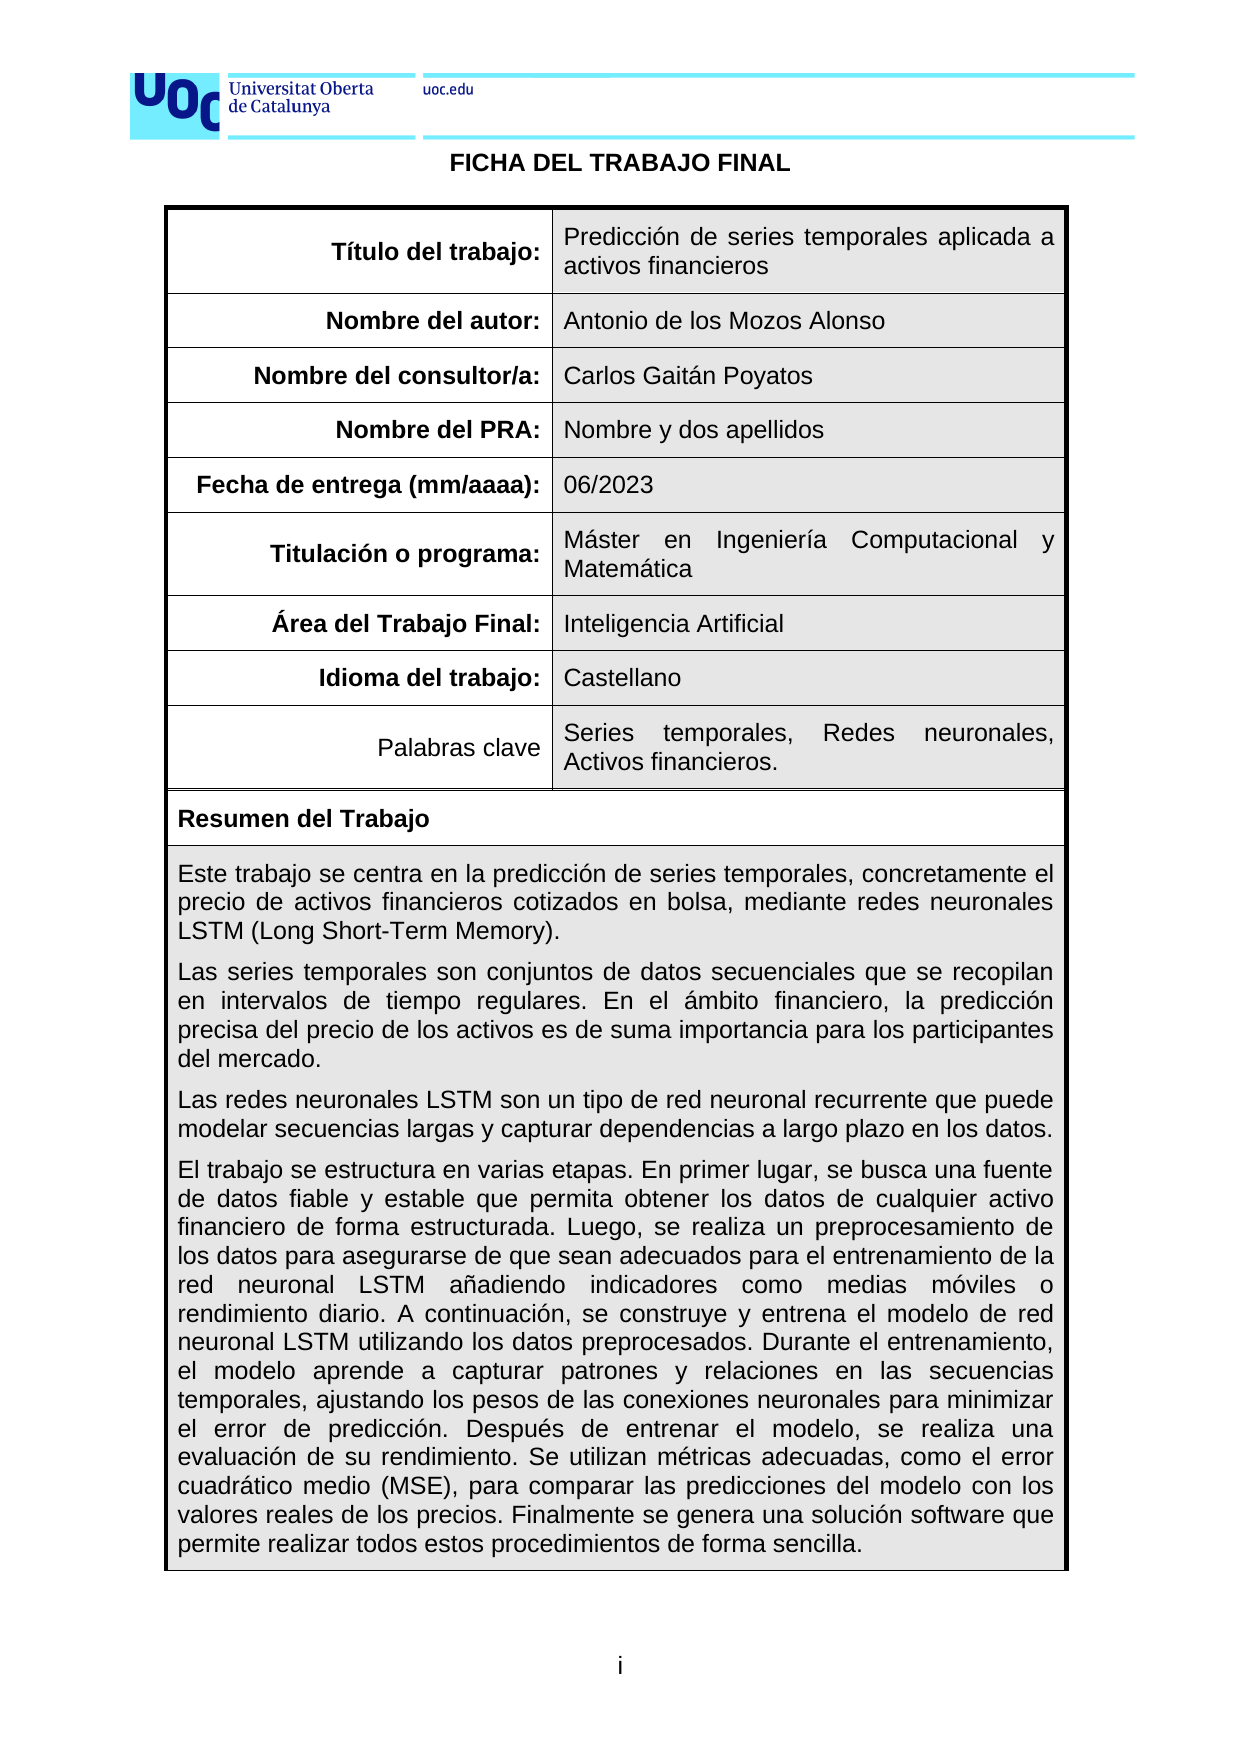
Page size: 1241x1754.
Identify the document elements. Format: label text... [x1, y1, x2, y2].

table_cell Palabras clave [168, 706, 552, 788]
table_header Predicción de series temporales aplicada a activos financieros [553, 210, 1064, 292]
table_cell Nombre del consultor/a: [168, 348, 552, 402]
table_cell Castellano [553, 651, 1064, 705]
table_cell 06/2023 [553, 458, 1064, 512]
table_cell Este trabajo se centra en la predicción de series temporales, concretamente el precio de activos financieros cotizados en bolsa, mediante redes neuronales LSTM (Long Short-Term Memory). Las series temporales son conjuntos de datos secuenciales que se recopilan en intervalos de tiempo regulares. En el ámbito financiero, la predicción precisa del precio de los activos es de suma importancia para los participantes del mercado. Las redes neuronales LSTM son un tipo de red neuronal recurrente que puede modelar secuencias largas y capturar dependencias a largo plazo en los datos. El trabajo se estructura en varias etapas. En primer lugar, se busca una fuente de datos fiable y estable que permita obtener los datos de cualquier activo financiero de forma estructurada. Luego, se realiza un preprocesamiento de los datos para asegurarse de que sean adecuados para el entrenamiento de la red neuronal LSTM añadiendo indicadores como medias móviles o rendimiento diario. A continuación, se construye y entrena el modelo de red neuronal LSTM utilizando los datos preprocesados. Durante el entrenamiento, el modelo aprende a capturar patrones y relaciones en las secuencias temporales, ajustando los pesos de las conexiones neuronales para minimizar el error de predicción. Después de entrenar el modelo, se realiza una evaluación de su rendimiento. Se utilizan métricas adecuadas, como el error cuadrático medio (MSE), para comparar las predicciones del modelo con los valores reales de los precios. Finalmente se genera una solución software que permite realizar todos estos procedimientos de forma sencilla. [168, 846, 1064, 1570]
table_cell Resumen del Trabajo [168, 791, 1064, 845]
table_cell Inteligencia Artificial [553, 596, 1064, 650]
table_cell Nombre del autor: [168, 294, 552, 347]
table_cell Idioma del trabajo: [168, 651, 552, 705]
table_header Título del trabajo: [168, 210, 552, 292]
table_cell Máster en Ingeniería Computacional y Matemática [553, 513, 1064, 595]
picture [130, 73, 1135, 143]
table_cell Área del Trabajo Final: [168, 596, 552, 650]
table_cell Carlos Gaitán Poyatos [553, 348, 1064, 402]
table_cell Nombre del PRA: [168, 403, 552, 457]
table_cell Titulación o programa: [168, 513, 552, 595]
text FICHA DEL TRABAJO FINAL [177, 148, 1063, 176]
table_cell Fecha de entrega (mm/aaaa): [168, 458, 552, 512]
table_cell Antonio de los Mozos Alonso [553, 294, 1064, 347]
table_cell Nombre y dos apellidos [553, 403, 1064, 457]
table_cell Series temporales, Redes neuronales, Activos financieros. [553, 706, 1064, 788]
